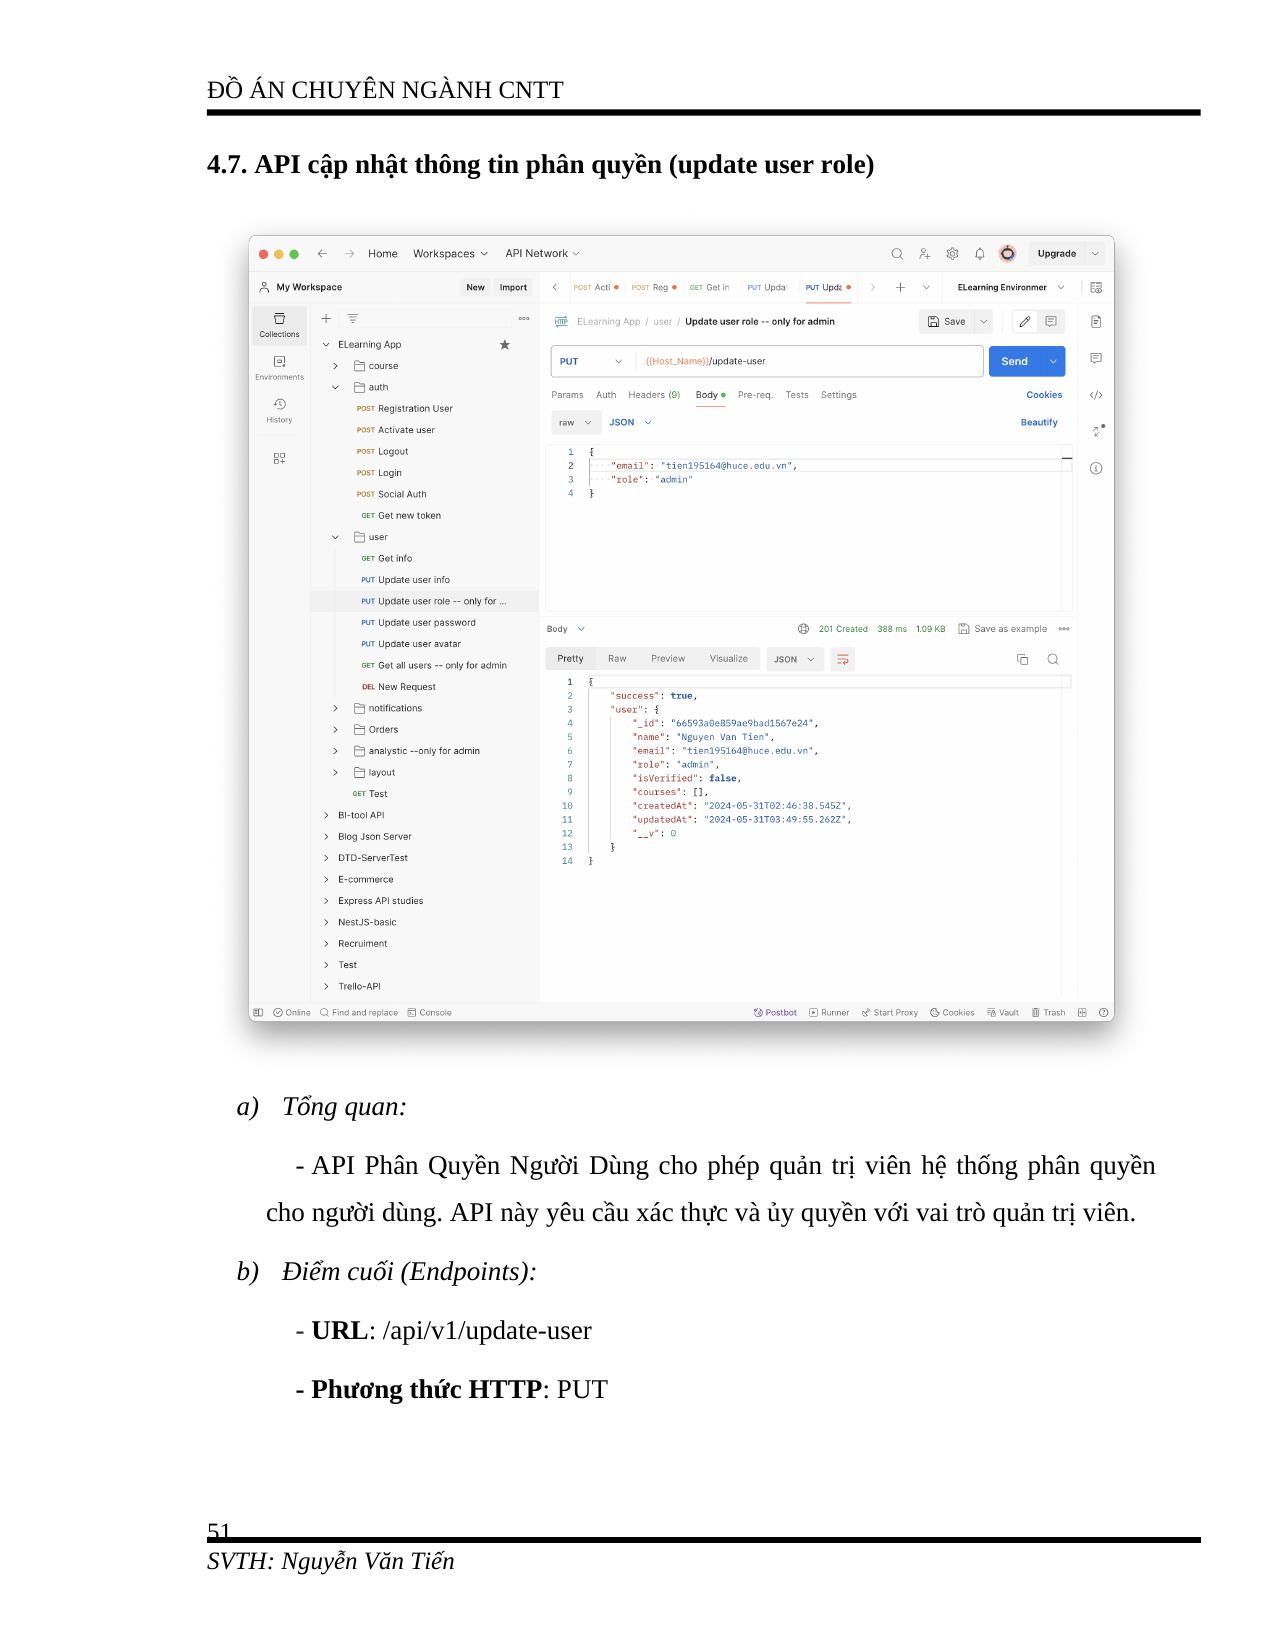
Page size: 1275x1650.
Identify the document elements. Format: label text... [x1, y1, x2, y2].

text API Phân Quyền Người Dùng cho phép quản trị viên hệ thống phân quyền cho người dùng. API này yêu cầu xác thực và ủy quyền với vai trò quản trị viên. [266, 1149, 1157, 1227]
subtitle Tổng quan: [236, 1090, 1157, 1121]
text URL: /api/v1/update-user [266, 1314, 1157, 1345]
subtitle API cập nhật thông tin phân quyền (update user role) [207, 148, 1157, 179]
picture [206, 206, 1157, 1078]
subtitle Điểm cuối (Endpoints): [236, 1255, 1157, 1286]
text Phương thức HTTP: PUT [266, 1373, 1157, 1404]
